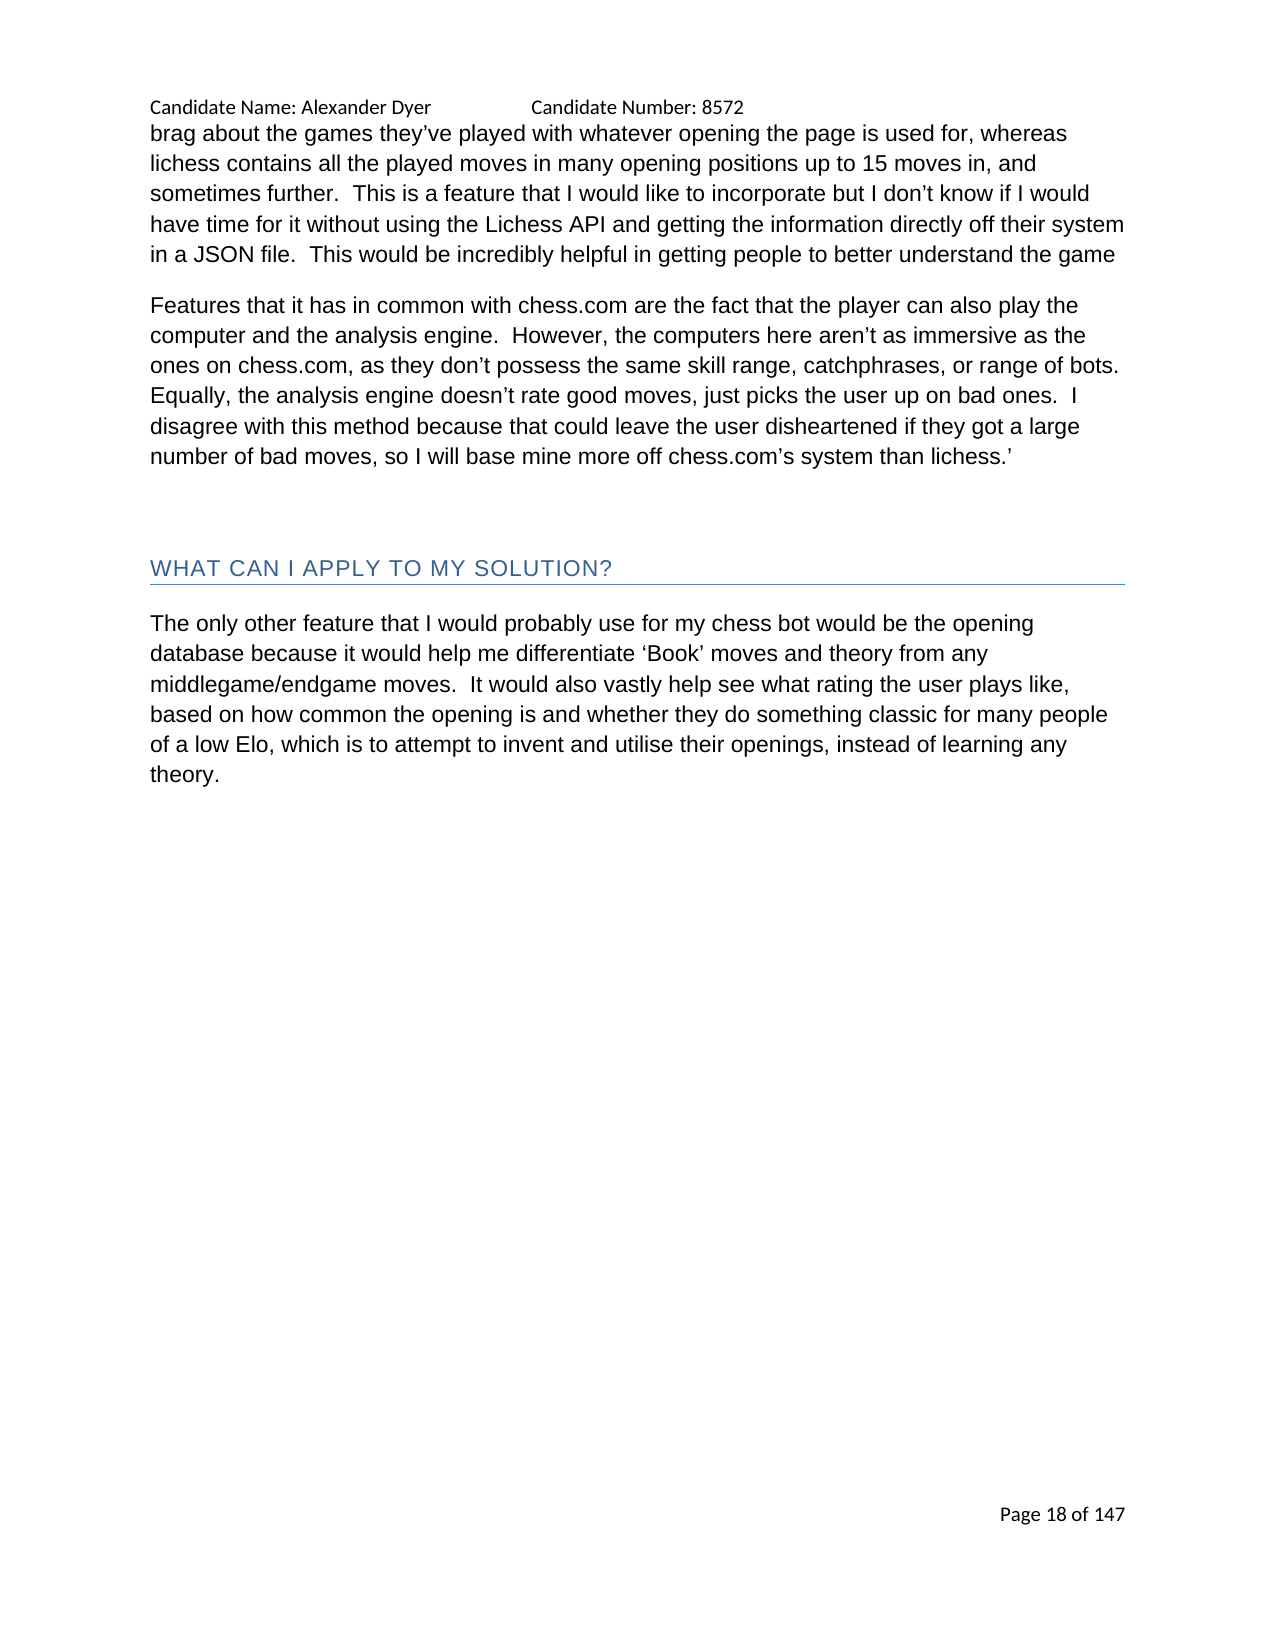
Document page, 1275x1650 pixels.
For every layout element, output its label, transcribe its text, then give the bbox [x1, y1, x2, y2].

text Features that it has in common with chess.com are the fact that the player can also play the computer and the analysis engine. However, the computers here aren’t as immersive as the ones on chess.com, as they don’t possess the same skill range, catchphrases, or range of bots. Equally, the analysis engine doesn’t rate good moves, just picks the user up on bad ones. I disagree with this method because that could leave the user disheartened if they got a large number of bad moves, so I will base mine more off chess.com’s system than lichess.’ [150, 292, 1125, 469]
subtitle What Can I Apply to My Solution? [150, 555, 1125, 584]
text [150, 120, 1125, 267]
text The only other feature that I would probably use for my chess bot would be the opening database because it would help me differentiate ‘Book’ moves and theory from any middlegame/endgame moves. It would also vastly help see what rating the user plays like, based on how common the opening is and whether they do something classic for many people of a low Elo, which is to attempt to invent and utilise their openings, instead of learning any theory. [150, 610, 1125, 787]
